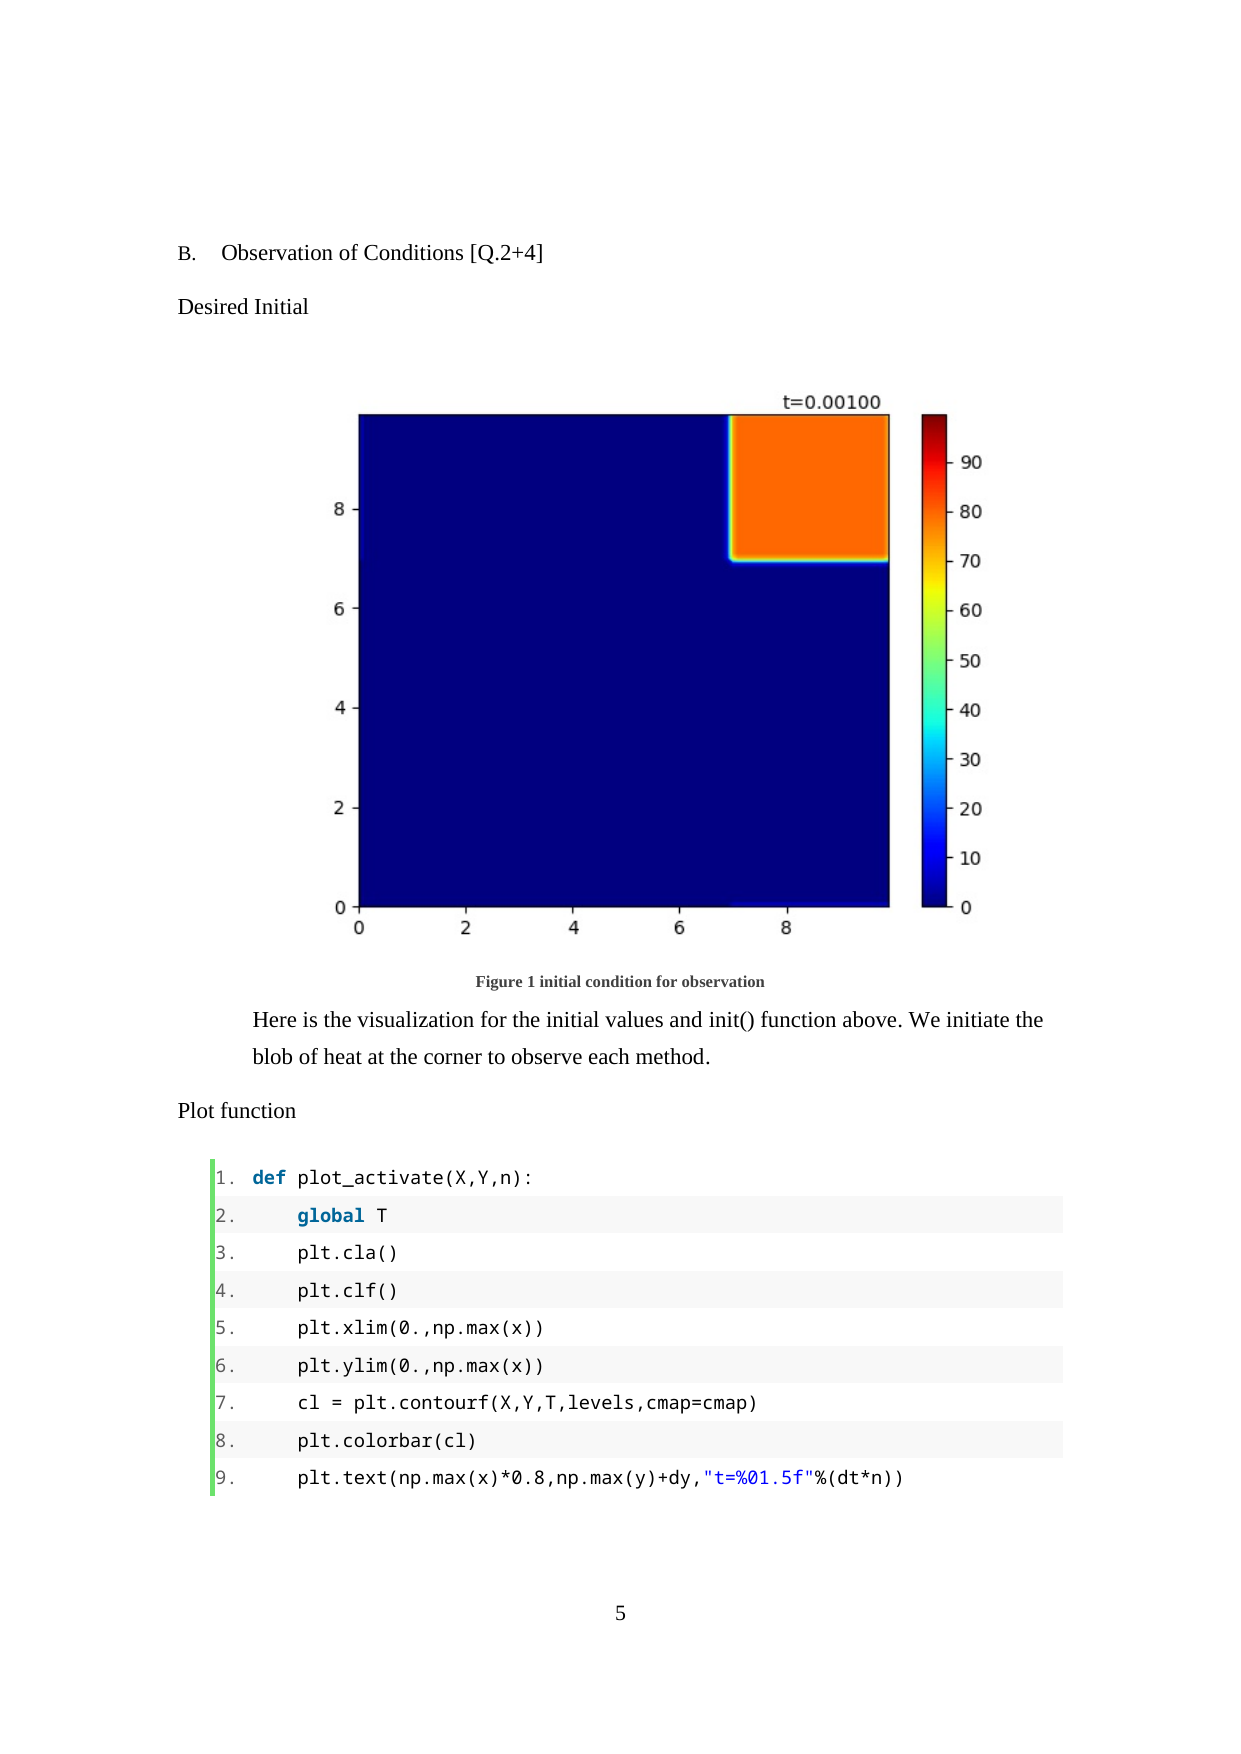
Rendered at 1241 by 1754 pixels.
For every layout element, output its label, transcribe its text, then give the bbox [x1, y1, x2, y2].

subtitle Observation of Conditions [Q.2+4] [177, 233, 1063, 271]
list plt.clf() [215, 1271, 1063, 1308]
list plt.text(np.max(x)*0.8,np.max(y)+dy,"t=%01.5f"%(dt*n)) [215, 1458, 1063, 1496]
subtitle Plot function [177, 1092, 1063, 1129]
list plt.cla() [215, 1233, 1063, 1271]
list plt.colorbar(cl) [215, 1421, 1063, 1458]
subtitle Desired Initial [177, 288, 1063, 325]
list plt.ylim(0.,np.max(x)) [215, 1346, 1063, 1383]
list def plot_activate(X,Y,n): [210, 1158, 1063, 1196]
list global T [215, 1196, 1063, 1233]
text Figure 1 initial condition for observation [177, 963, 1063, 1000]
list cl = plt.contourf(X,Y,T,levels,cmap=cmap) [215, 1383, 1063, 1421]
list plt.xlim(0.,np.max(x)) [215, 1308, 1063, 1346]
list Here is the visualization for the initial values and init() function above. We initiate the blob of heat at the corner to observe each method. [252, 1000, 1063, 1075]
picture [252, 337, 1106, 951]
